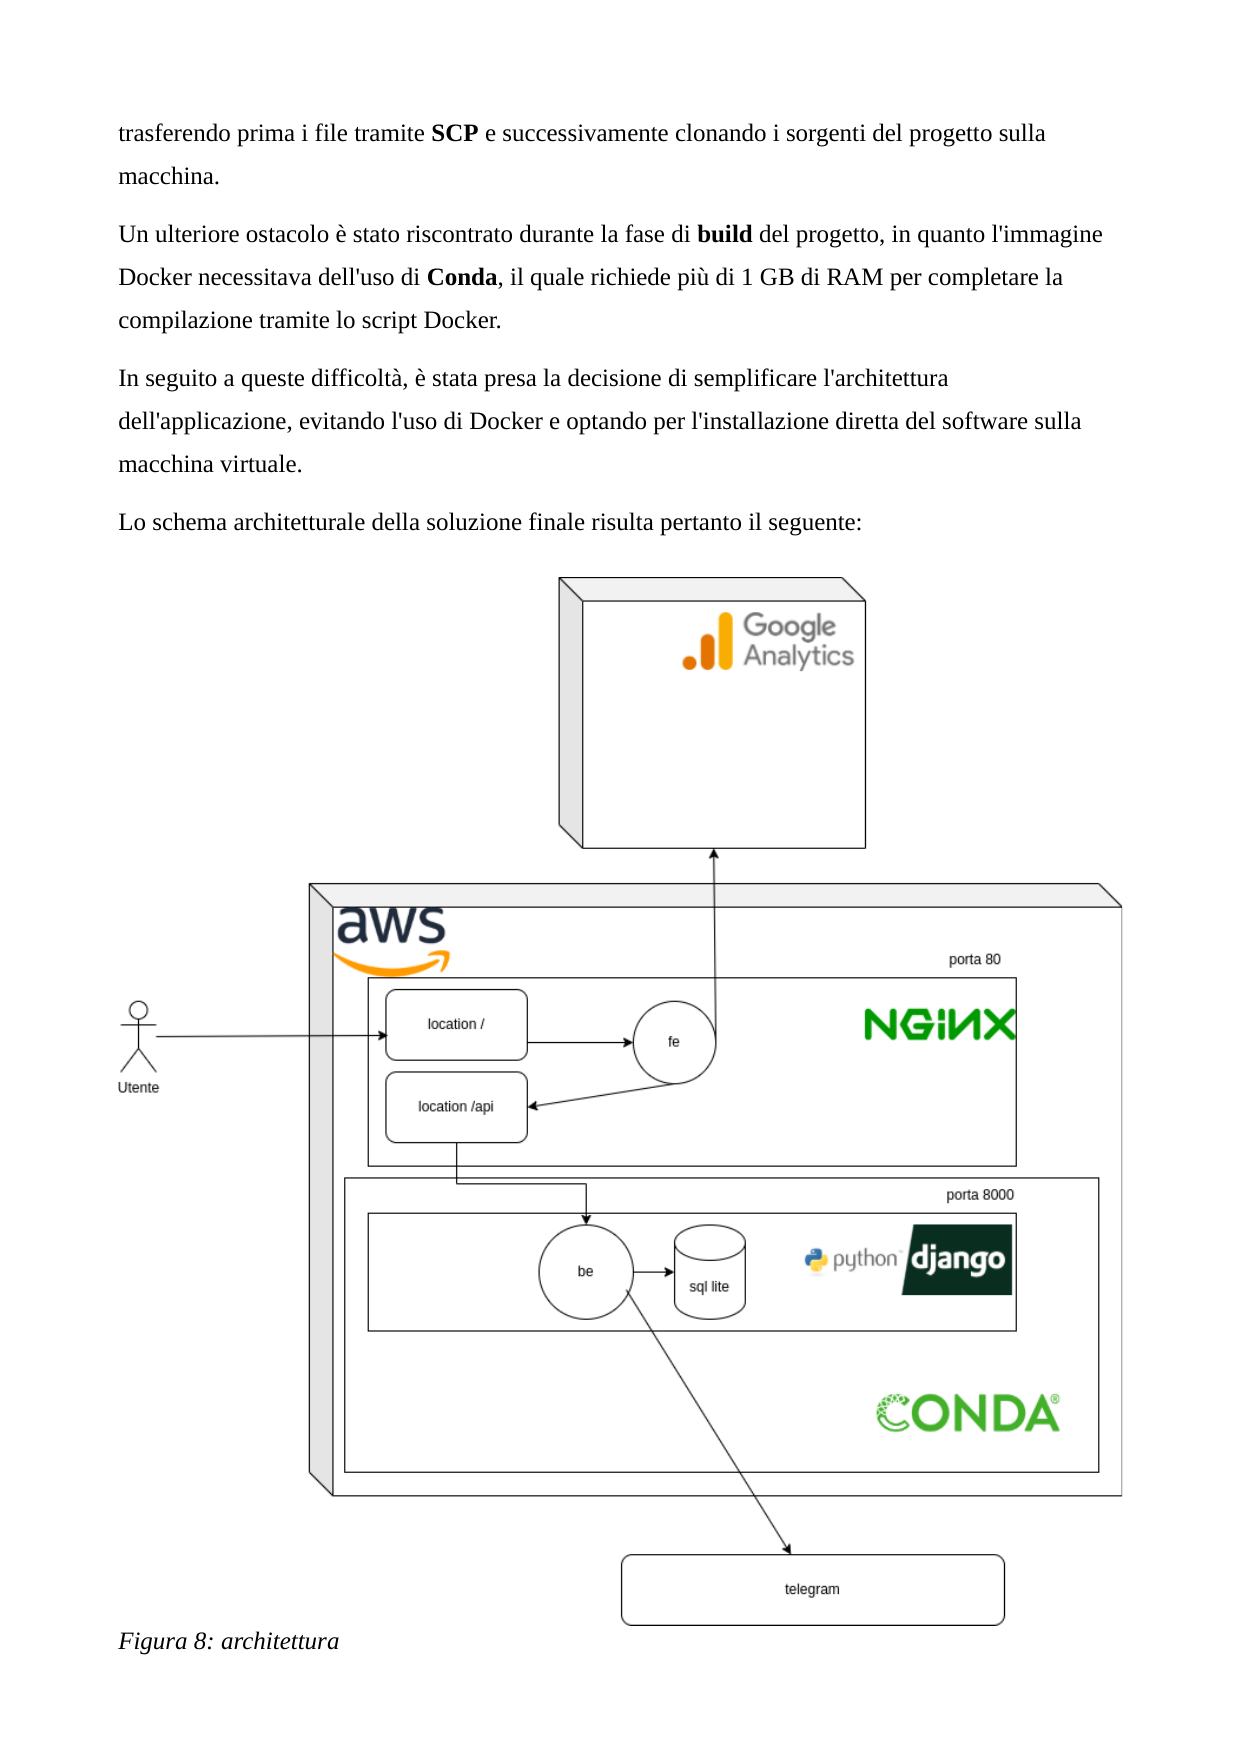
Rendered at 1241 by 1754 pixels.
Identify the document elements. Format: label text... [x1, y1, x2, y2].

text In seguito a queste difficoltà, è stata presa la decisione di semplificare l'architettura dell'applicazione, evitando l'uso di Docker e optando per l'installazione diretta del software sulla macchina virtuale. [118, 363, 1122, 478]
picture [118, 577, 1123, 1626]
text Lo schema architetturale della soluzione finale risulta pertanto il seguente: [118, 507, 1122, 536]
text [118, 118, 1122, 190]
text Un ulteriore ostacolo è stato riscontrato durante la fase di build del progetto, in quanto l'immagine Docker necessitava dell'uso di Conda, il quale richiede più di 1 GB di RAM per completare la compilazione tramite lo script Docker. [118, 219, 1122, 334]
